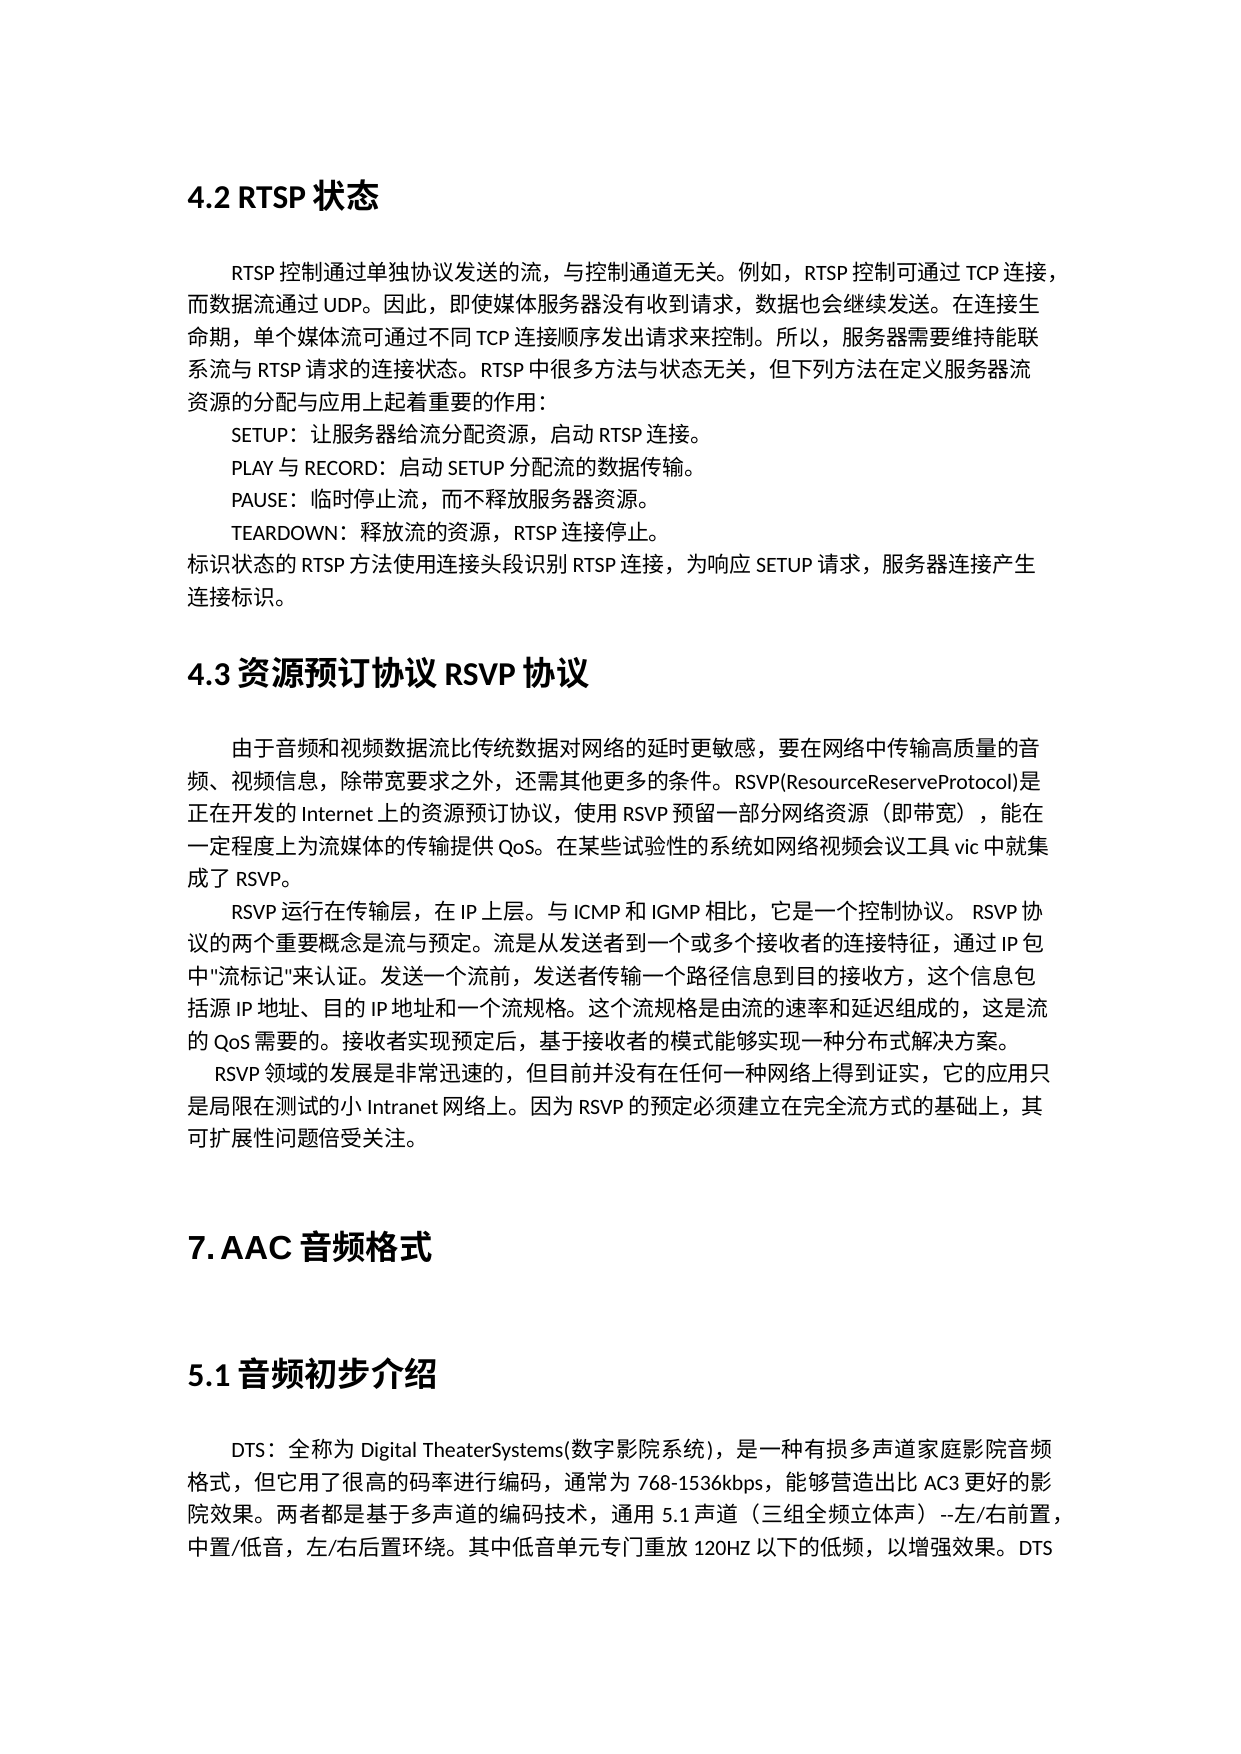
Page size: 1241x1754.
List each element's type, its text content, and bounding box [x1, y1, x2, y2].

subtitle 5.1 音频初步介绍 [187, 1339, 1053, 1404]
list 由于音频和视频数据流比传统数据对网络的延时更敏感，要在网络中传输高质量的音频、视频信息，除带宽要求之外，还需其他更多的条件。RSVP(ResourceReserveProtocol)是正在开发的Internet上的资源预订协议，使用RSVP预留一部分网络资源（即带宽），能在一定程度上为流媒体的传输提供QoS。在某些试验性的系统如网络视频会议工具vic中就集成了RSVP。 [187, 731, 1053, 893]
list 标识状态的RTSP方法使用连接头段识别RTSP连接，为响应SETUP请求，服务器连接产生连接标识。 [187, 547, 1053, 612]
subtitle 4.2 RTSP状态 [187, 162, 1053, 227]
list PAUSE：临时停止流，而不释放服务器资源。 [187, 482, 1053, 514]
subtitle AAC音频格式 [187, 1213, 1053, 1278]
list TEARDOWN：释放流的资源，RTSP连接停止。 [187, 514, 1053, 547]
list RTSP控制通过单独协议发送的流，与控制通道无关。例如，RTSP控制可通过TCP连接，而数据流通过UDP。因此，即使媒体服务器没有收到请求，数据也会继续发送。在连接生命期，单个媒体流可通过不同TCP连接顺序发出请求来控制。所以，服务器需要维持能联系流与RTSP请求的连接状态。RTSP中很多方法与状态无关，但下列方法在定义服务器流资源的分配与应用上起着重要的作用： [187, 254, 1053, 417]
list RSVP运行在传输层，在IP上层。与ICMP和IGMP相比，它是一个控制协议。 RSVP协议的两个重要概念是流与预定。流是从发送者到一个或多个接收者的连接特征，通过IP包中"流标记"来认证。发送一个流前，发送者传输一个路径信息到目的接收方，这个信息包括源IP地址、目的IP地址和一个流规格。这个流规格是由流的速率和延迟组成的，这是流的QoS需要的。接收者实现预定后，基于接收者的模式能够实现一种分布式解决方案。 [187, 893, 1053, 1056]
list PLAY与RECORD：启动SETUP 分配流的数据传输。 [187, 449, 1053, 482]
list RSVP领域的发展是非常迅速的，但目前并没有在任何一种网络上得到证实，它的应用只是局限在测试的小Intranet网络上。因为RSVP的预定必须建立在完全流方式的基础上，其可扩展性问题倍受关注。 [187, 1056, 1053, 1153]
subtitle 4.3 资源预订协议RSVP协议 [187, 639, 1053, 704]
list SETUP：让服务器给流分配资源，启动RTSP连接。 [187, 417, 1053, 449]
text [187, 1432, 1053, 1562]
